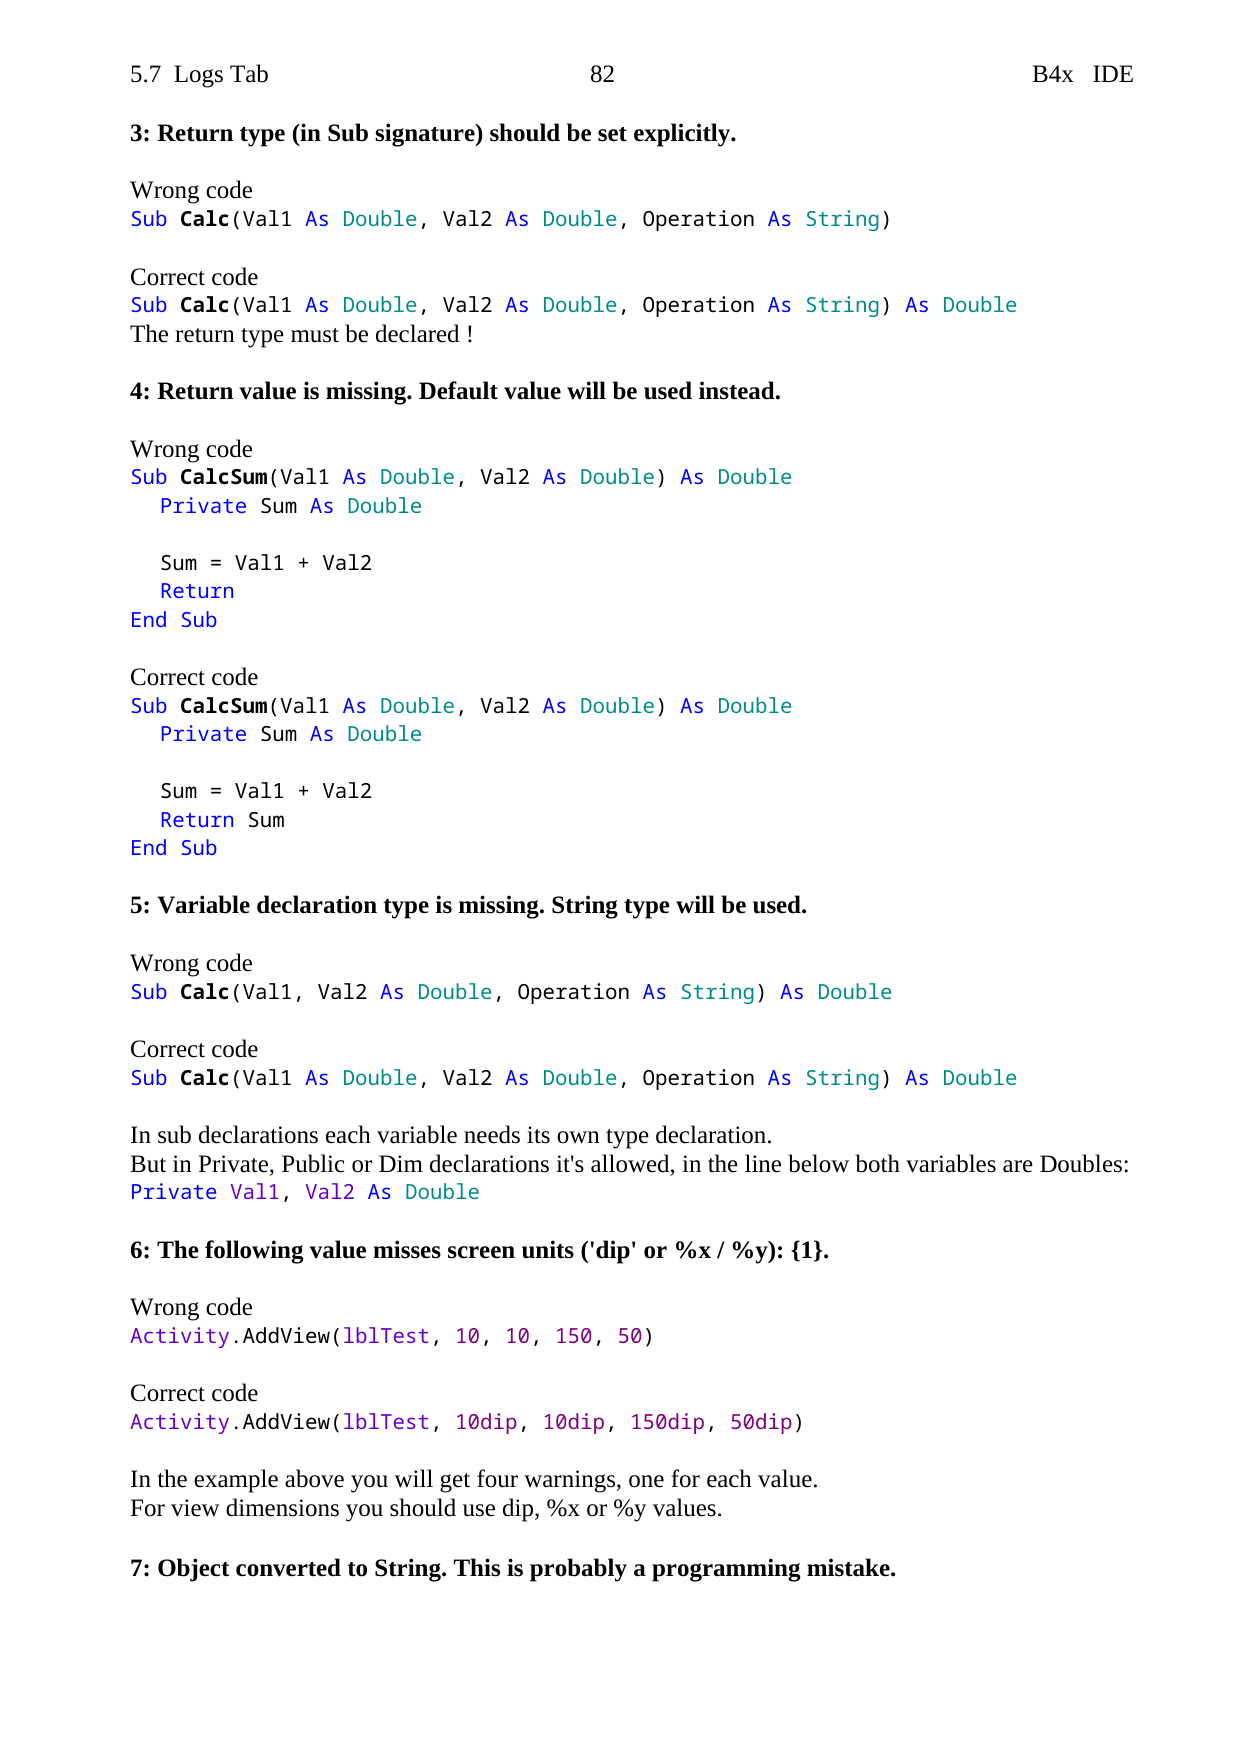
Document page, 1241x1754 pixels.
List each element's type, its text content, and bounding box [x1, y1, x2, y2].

text Return [130, 577, 1134, 605]
text Private Val1, Val2 As Double [130, 1177, 1134, 1206]
text Sub Calc(Val1 As Double, Val2 As Double, Operation As String) As Double [130, 1063, 1134, 1091]
text Sub Calc(Val1, Val2 As Double, Operation As String) As Double [130, 977, 1134, 1005]
text 3: Return type (in Sub signature) should be set explicitly. [130, 118, 1134, 147]
text Wrong code [130, 1292, 1134, 1321]
text Sub CalcSum(Val1 As Double, Val2 As Double) As Double [130, 462, 1134, 491]
text 6: The following value misses screen units ('dip' or %x / %y): {1}. [130, 1235, 1134, 1263]
text Sub CalcSum(Val1 As Double, Val2 As Double) As Double [130, 691, 1134, 719]
text Correct code [130, 1034, 1134, 1063]
text Private Sum As Double [130, 719, 1134, 748]
text Sub Calc(Val1 As Double, Val2 As Double, Operation As String) [130, 204, 1134, 233]
text Sub Calc(Val1 As Double, Val2 As Double, Operation As String) As Double [130, 290, 1134, 319]
text The return type must be declared ! [130, 319, 1134, 347]
text In sub declarations each variable needs its own type declaration. [130, 1120, 1134, 1149]
text 7: Object converted to String. This is probably a programming mistake. [130, 1553, 1134, 1582]
text Sum = Val1 + Val2 [130, 777, 1134, 805]
text Correct code [130, 662, 1134, 691]
text Private Sum As Double [130, 491, 1134, 519]
text Wrong code [130, 176, 1134, 204]
text For view dimensions you should use dip, %x or %y values. [130, 1493, 1134, 1522]
text 5: Variable declaration type is missing. String type will be used. [130, 891, 1134, 919]
text End Sub [130, 833, 1134, 862]
text Return Sum [130, 805, 1134, 833]
text 4: Return value is missing. Default value will be used instead. [130, 376, 1134, 434]
text Activity.AddView(lblTest, 10, 10, 150, 50) [130, 1321, 1134, 1349]
text But in Private, Public or Dim declarations it's allowed, in the line below both variables are Doubles: [130, 1149, 1134, 1177]
text Correct code [130, 1378, 1134, 1407]
text Wrong code [130, 434, 1134, 462]
text Activity.AddView(lblTest, 10dip, 10dip, 150dip, 50dip) [130, 1407, 1134, 1435]
text Sum = Val1 + Val2 [130, 548, 1134, 577]
text End Sub [130, 605, 1134, 633]
text Correct code [130, 262, 1134, 290]
text Wrong code [130, 948, 1134, 977]
text In the example above you will get four warnings, one for each value. [130, 1464, 1134, 1493]
